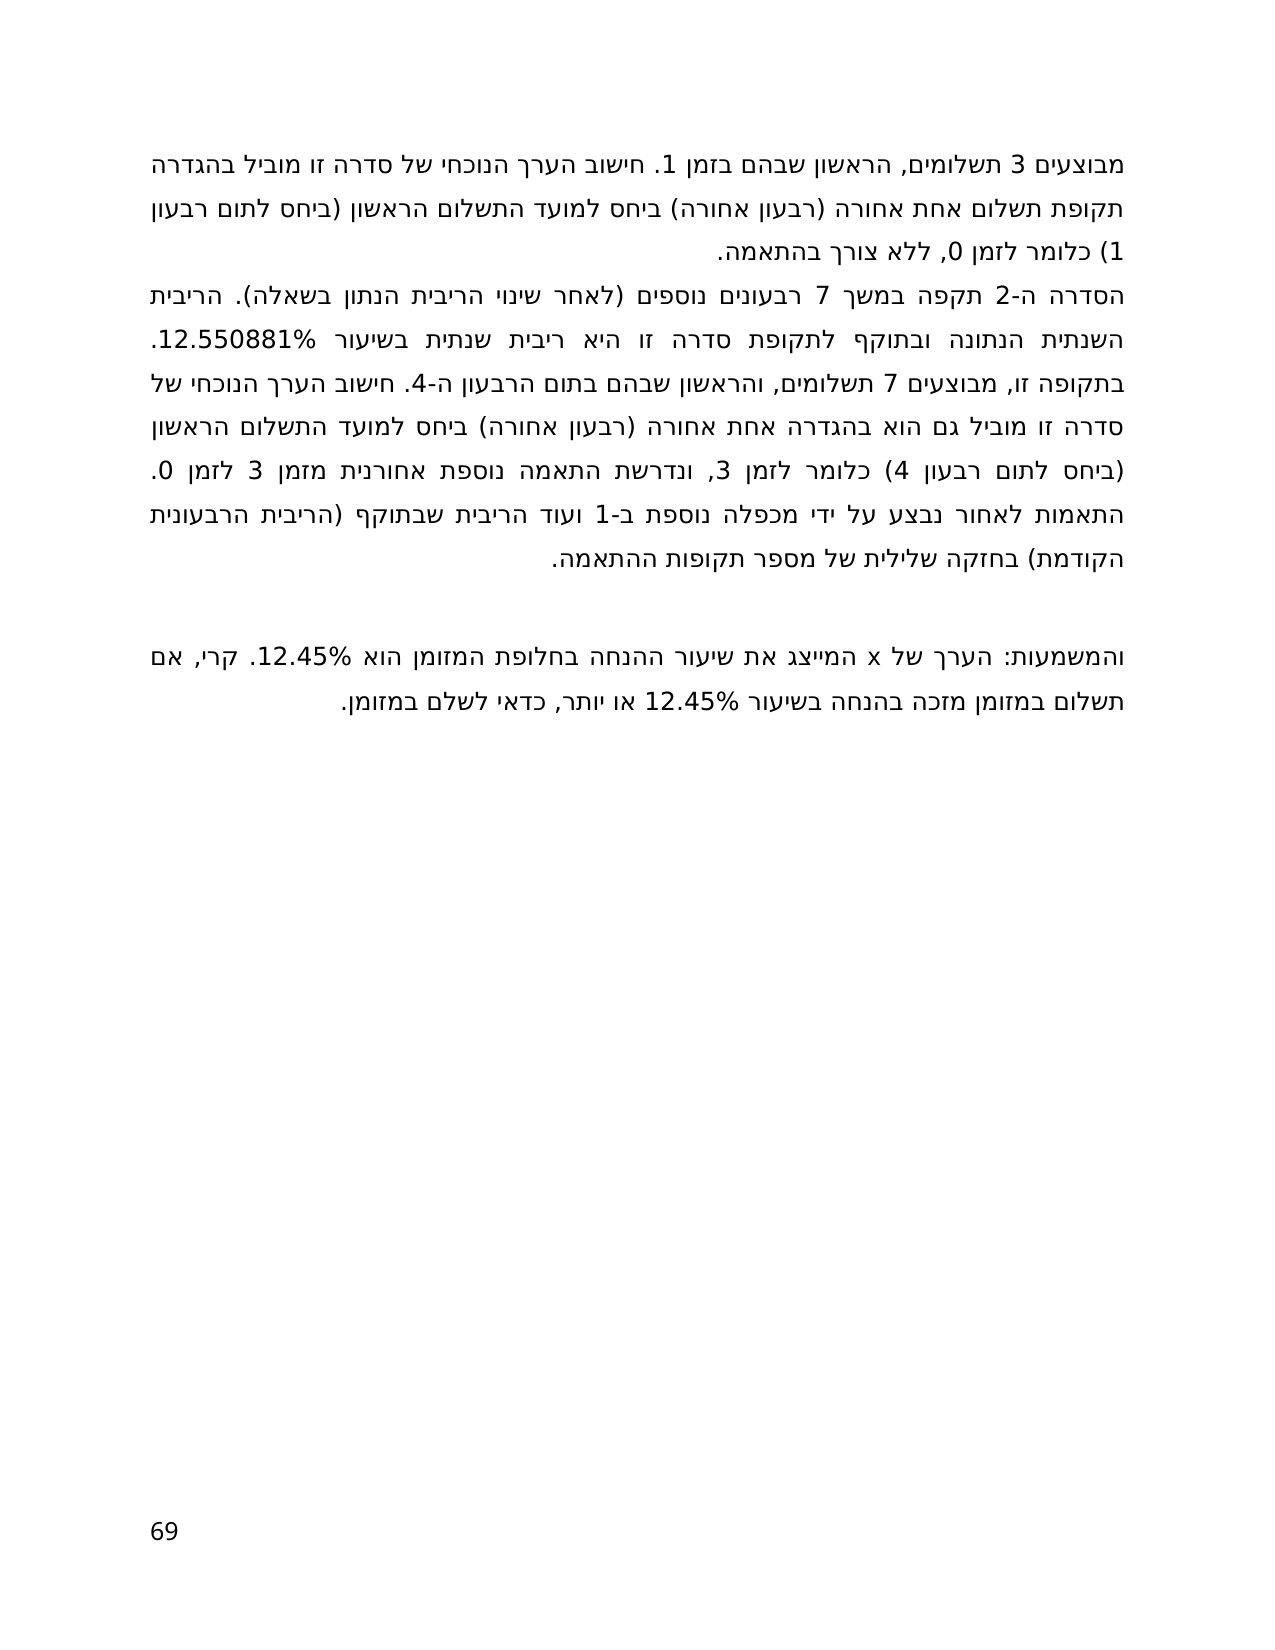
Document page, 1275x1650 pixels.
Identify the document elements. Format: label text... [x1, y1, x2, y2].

text והמשמעות: הערך של x המייצג את שיעור ההנחה בחלופת המזומן הוא 12.45%. קרי, אם תשלום במזומן מזכה בהנחה בשיעור 12.45% או יותר, כדאי לשלם במזומן. [150, 638, 1125, 716]
text הסדרה ה-2 תקפה במשך 7 רבעונים נוספים (לאחר שינוי הריבית הנתון בשאלה). הריבית השנתית הנתונה ובתוקף לתקופת סדרה זו היא ריבית שנתית בשיעור 12.550881%. בתקופה זו, מבוצעים 7 תשלומים, והראשון שבהם בתום הרבעון ה-4. חישוב הערך הנוכחי של סדרה זו מוביל גם הוא בהגדרה אחת אחורה (רבעון אחורה) ביחס למועד התשלום הראשון (ביחס לתום רבעון 4) כלומר לזמן 3, ונדרשת התאמה נוספת אחורנית מזמן 3 לזמן 0. התאמות לאחור נבצע על ידי מכפלה נוספת ב-1 ועוד הריבית שבתוקף (הריבית הרבעונית הקודמת) בחזקה שלילית של מספר תקופות ההתאמה. [150, 281, 1125, 573]
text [150, 150, 1125, 267]
